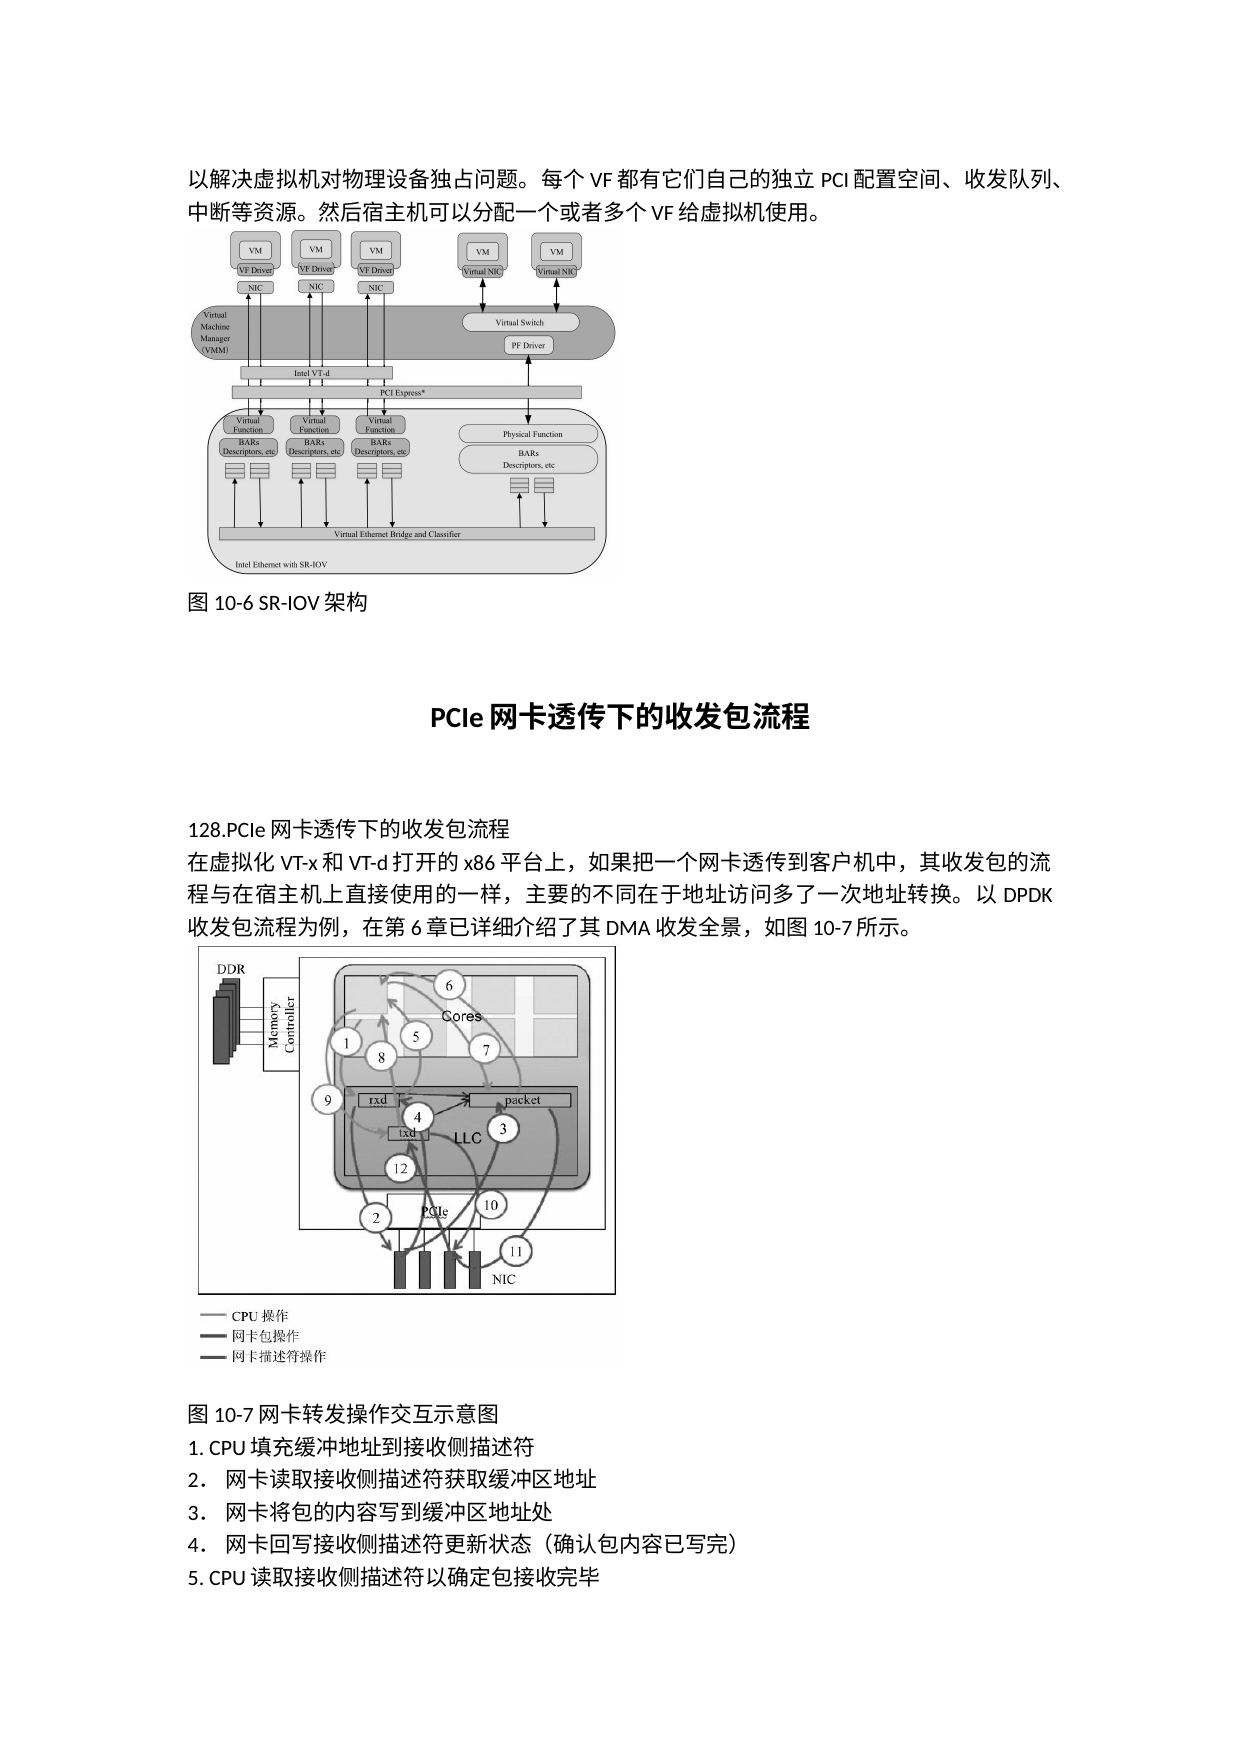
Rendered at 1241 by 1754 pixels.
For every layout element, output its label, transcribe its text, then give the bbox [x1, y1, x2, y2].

text 5. CPU读取接收侧描述符以确定包接收完毕 [187, 1559, 1053, 1592]
text PCIe网卡透传下的收发包流程 [187, 682, 1053, 747]
text 图10-7 网卡转发操作交互示意图 [187, 1397, 1053, 1429]
text 在虚拟化VT-x和VT-d打开的x86平台上，如果把一个网卡透传到客户机中，其收发包的流程与在宿主机上直接使用的一样，主要的不同在于地址访问多了一次地址转换。以DPDK收发包流程为例，在第6章已详细介绍了其DMA收发全景，如图10-7所示。 [187, 844, 1053, 942]
text 图10-6 SR-IOV架构 [187, 584, 1053, 617]
picture [187, 227, 619, 577]
text 128.PCIe网卡透传下的收发包流程 [187, 812, 1053, 844]
text 3． 网卡将包的内容写到缓冲区地址处 [187, 1494, 1053, 1527]
text 4． 网卡回写接收侧描述符更新状态（确认包内容已写完） [187, 1527, 1053, 1559]
text 1. CPU填充缓冲地址到接收侧描述符 [187, 1429, 1053, 1462]
picture [187, 942, 619, 1367]
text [187, 162, 1053, 227]
text 2． 网卡读取接收侧描述符获取缓冲区地址 [187, 1462, 1053, 1494]
